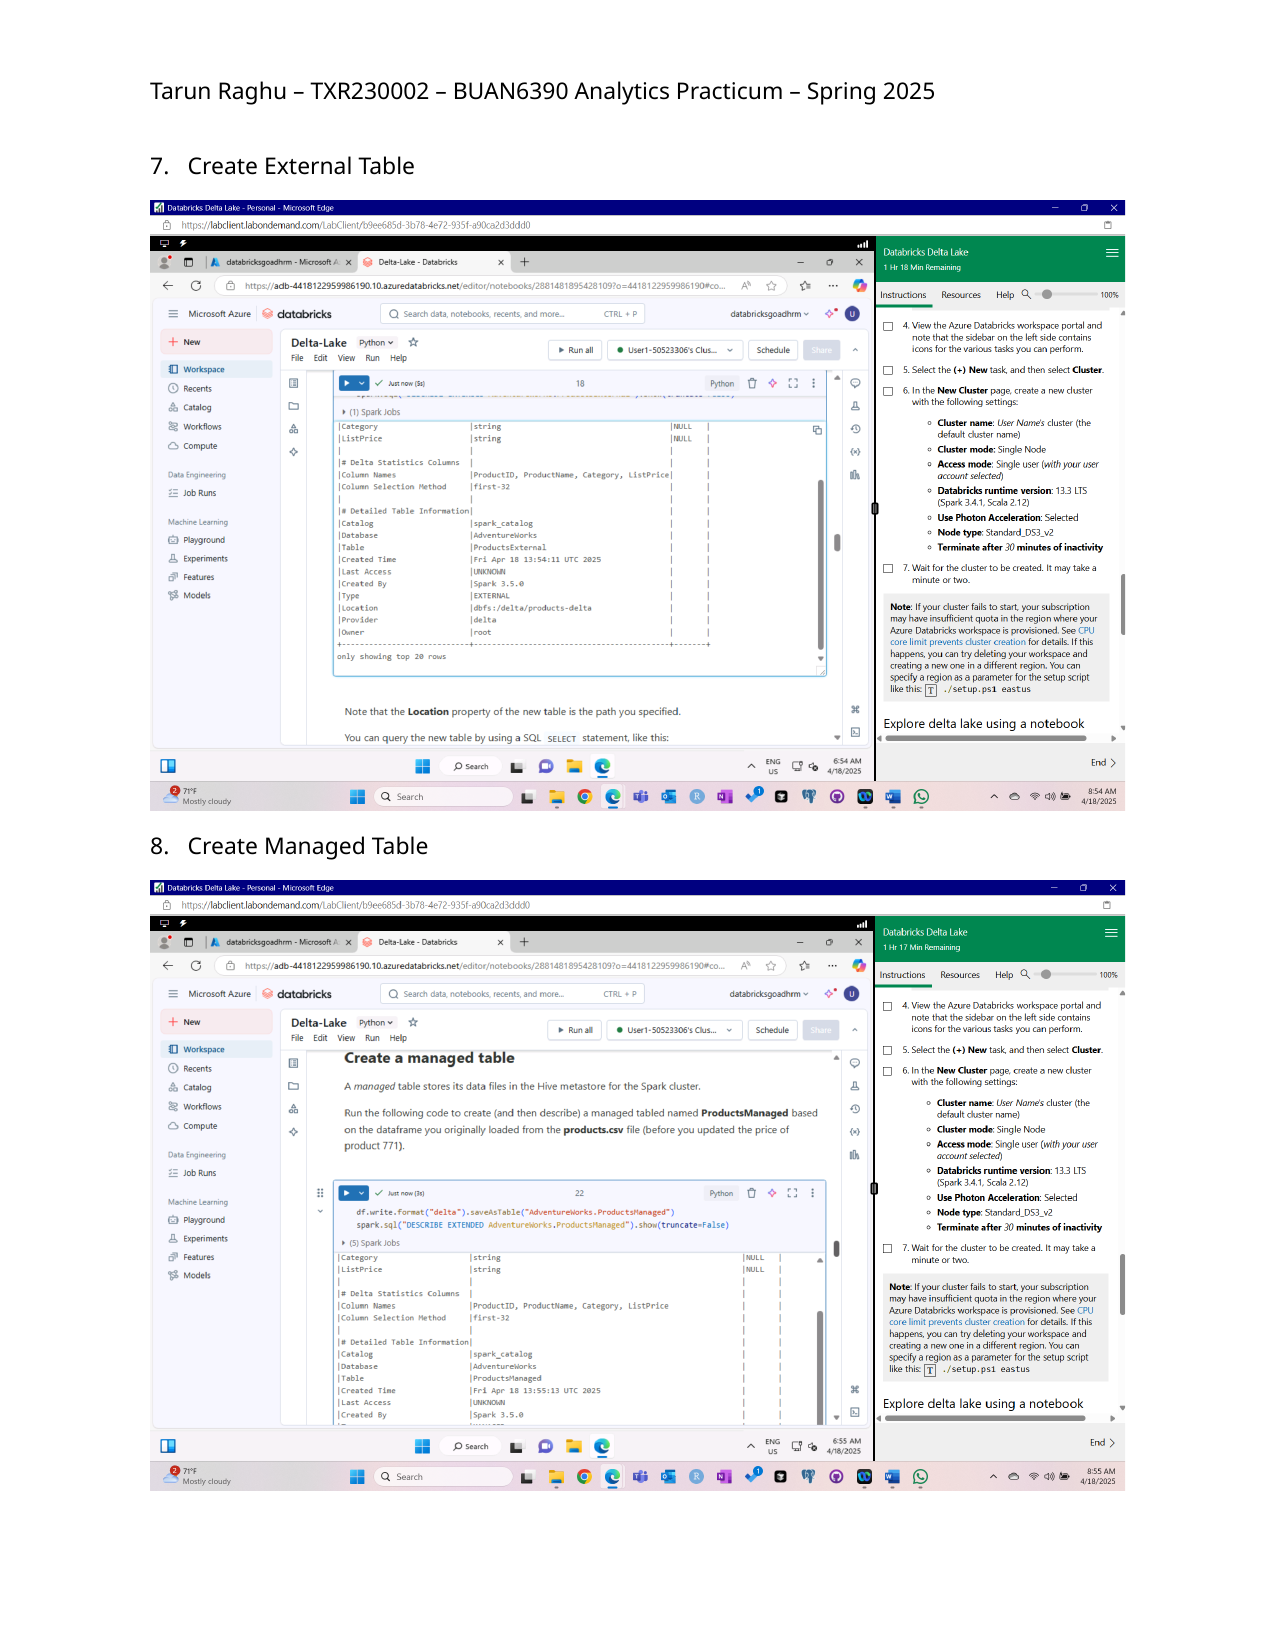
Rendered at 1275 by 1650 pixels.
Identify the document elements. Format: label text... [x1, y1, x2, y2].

list Create External Table [150, 150, 1125, 181]
list Create Managed Table [150, 830, 1125, 861]
picture [150, 880, 1125, 1491]
picture [150, 200, 1125, 811]
